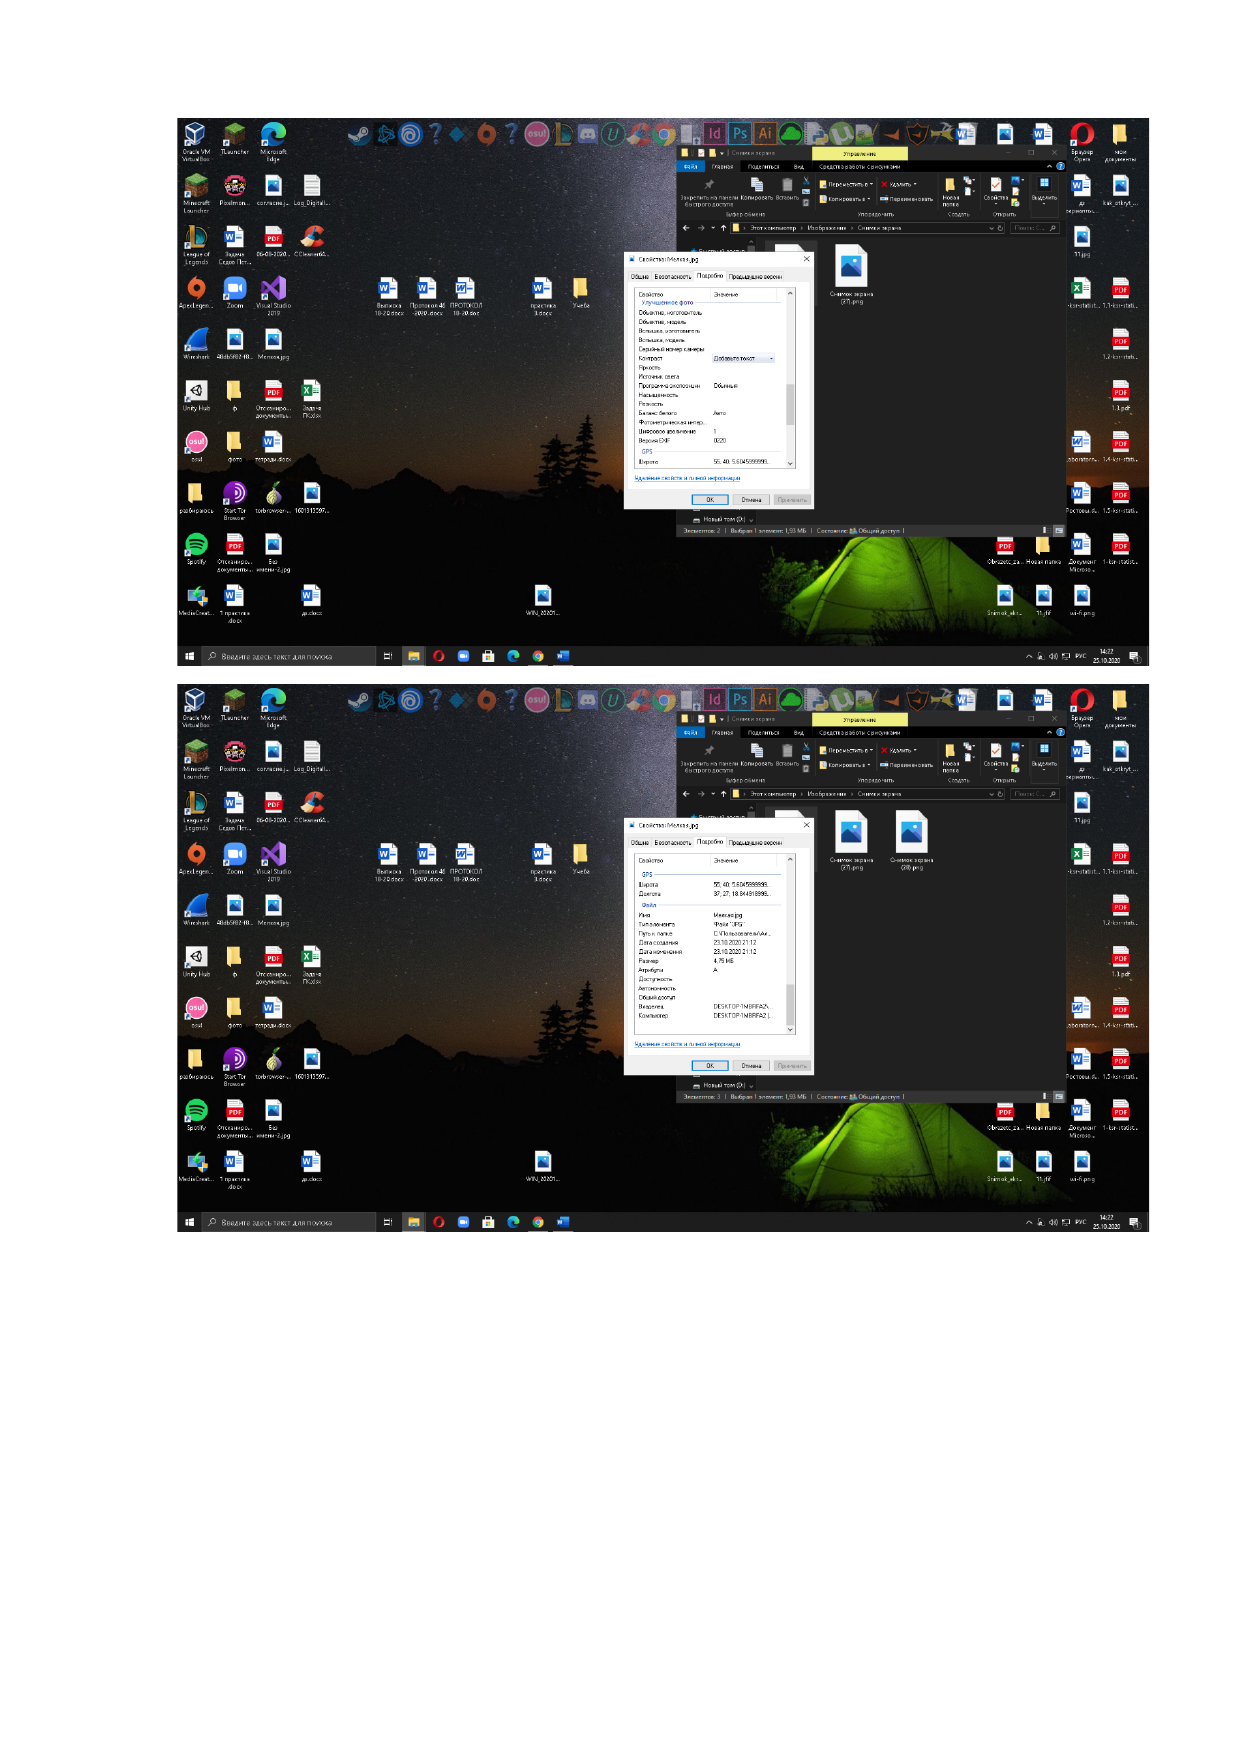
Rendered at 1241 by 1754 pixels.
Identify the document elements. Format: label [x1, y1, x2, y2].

picture [177, 118, 1150, 666]
picture [177, 684, 1150, 1232]
